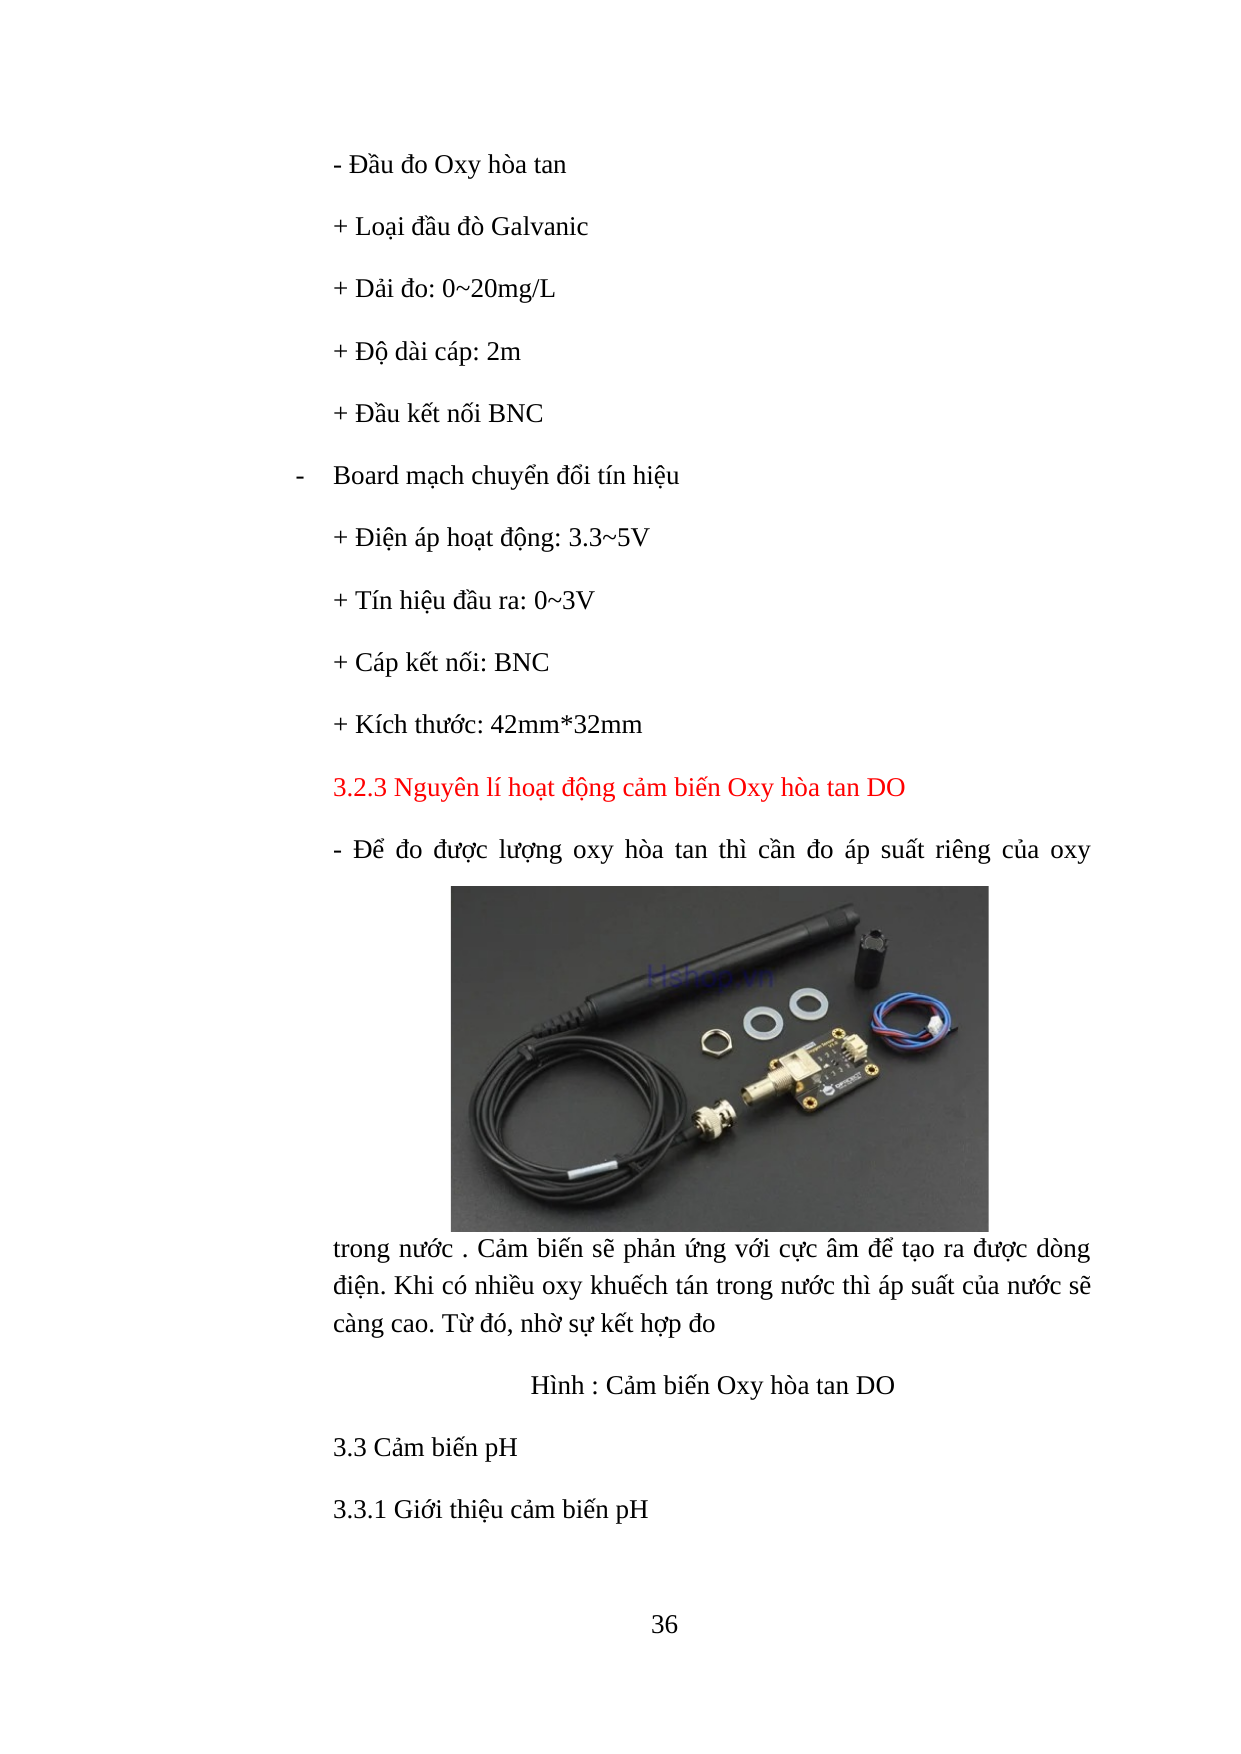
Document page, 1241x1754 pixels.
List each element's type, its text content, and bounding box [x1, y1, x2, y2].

text 3.3 Cảm biến pH [333, 1431, 1092, 1462]
text + Dải đo: 0~20mg/L [333, 272, 1092, 303]
text 3.3.1 Giới thiệu cảm biến pH [333, 1493, 1092, 1525]
list Board mạch chuyển đổi tín hiệu [295, 459, 1092, 490]
text - Đầu đo Oxy hòa tan [333, 148, 1092, 179]
text 3.2.3 Nguyên lí hoạt động cảm biến Oxy hòa tan DO [333, 771, 1092, 802]
text Hình : Cảm biến Oxy hòa tan DO [333, 1369, 1092, 1400]
text + Đầu kết nối BNC [333, 397, 1092, 428]
picture [450, 886, 989, 1232]
text + Cáp kết nối: BNC [333, 646, 1092, 677]
text + Tín hiệu đầu ra: 0~3V [333, 584, 1092, 615]
text + Độ dài cáp: 2m [333, 334, 1092, 366]
text + Loại đầu đò Galvanic [333, 210, 1092, 241]
text + Điện áp hoạt động: 3.3~5V [333, 521, 1092, 553]
text + Kích thước: 42mm*32mm [333, 708, 1092, 739]
